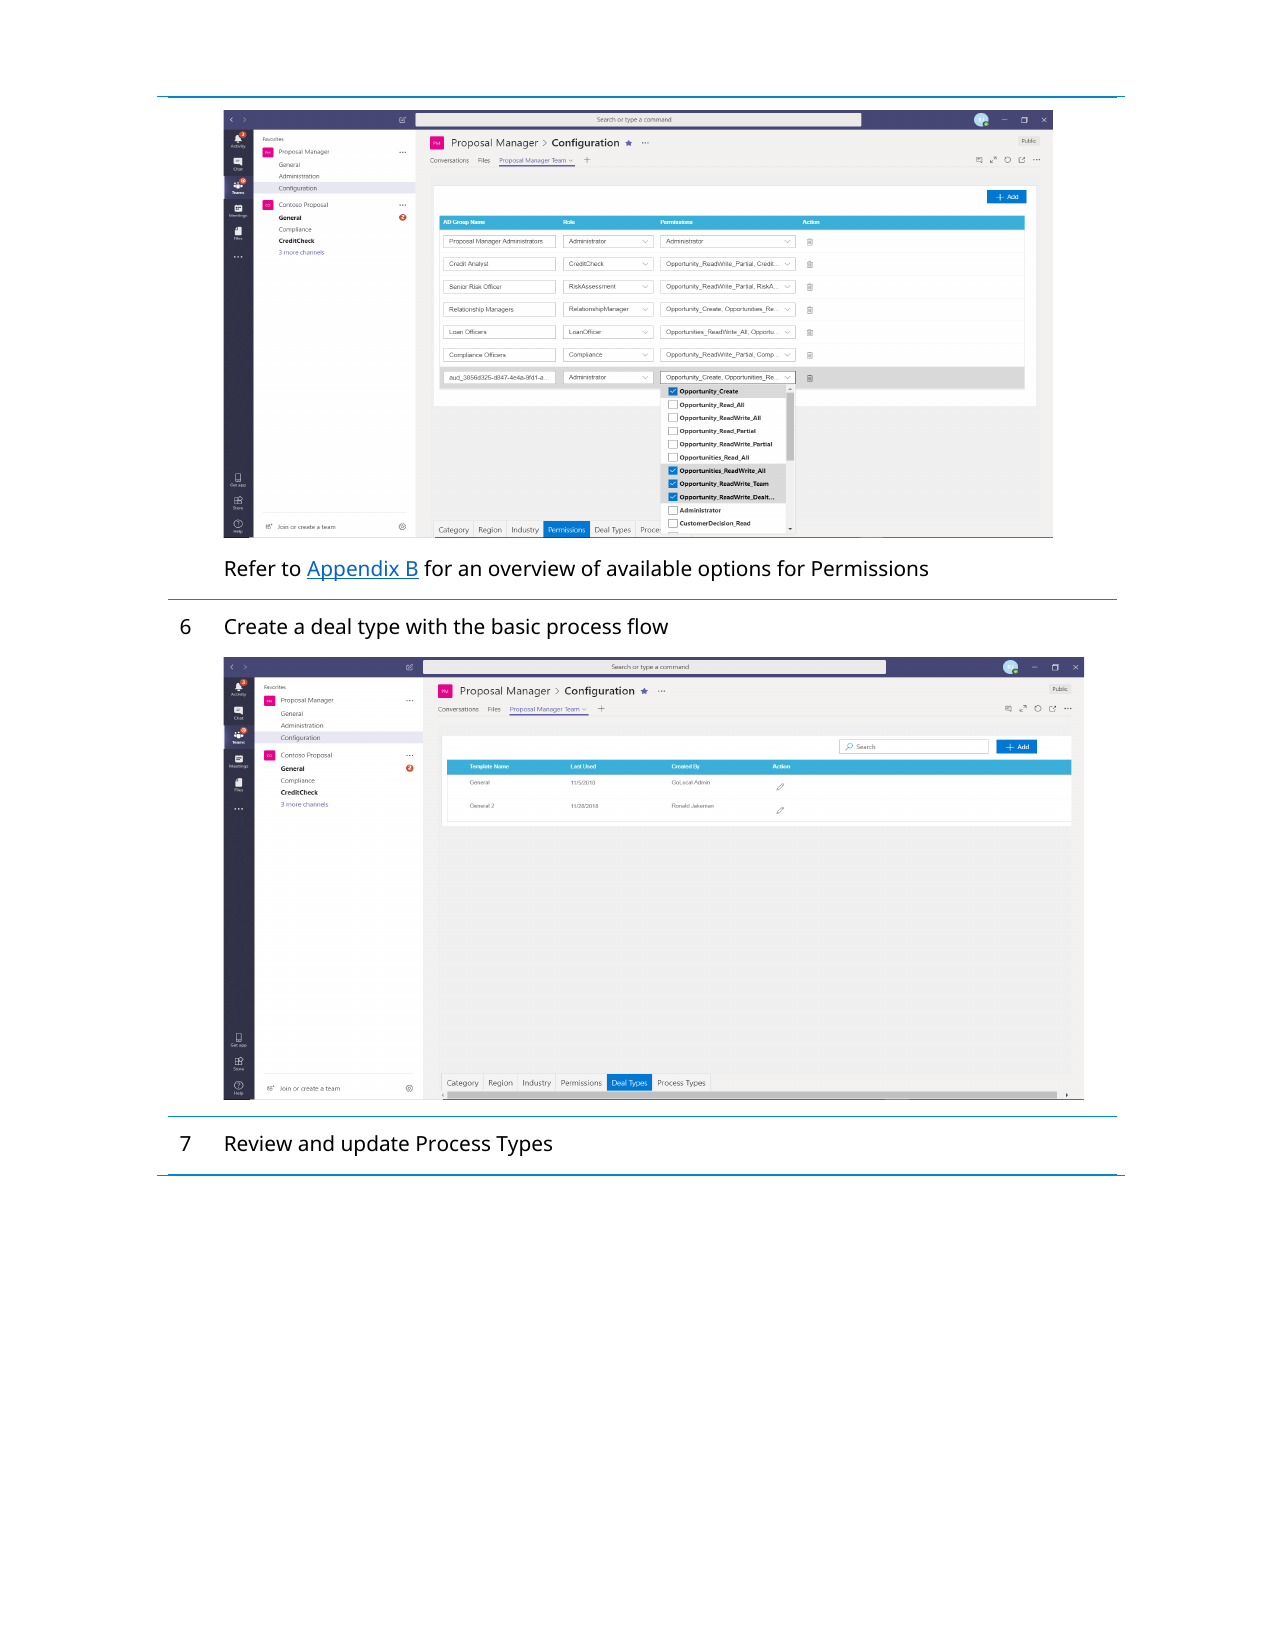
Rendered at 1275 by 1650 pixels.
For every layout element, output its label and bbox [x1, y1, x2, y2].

table_header [157, 97, 1125, 1175]
picture [223, 110, 1053, 538]
picture [223, 657, 1085, 1100]
